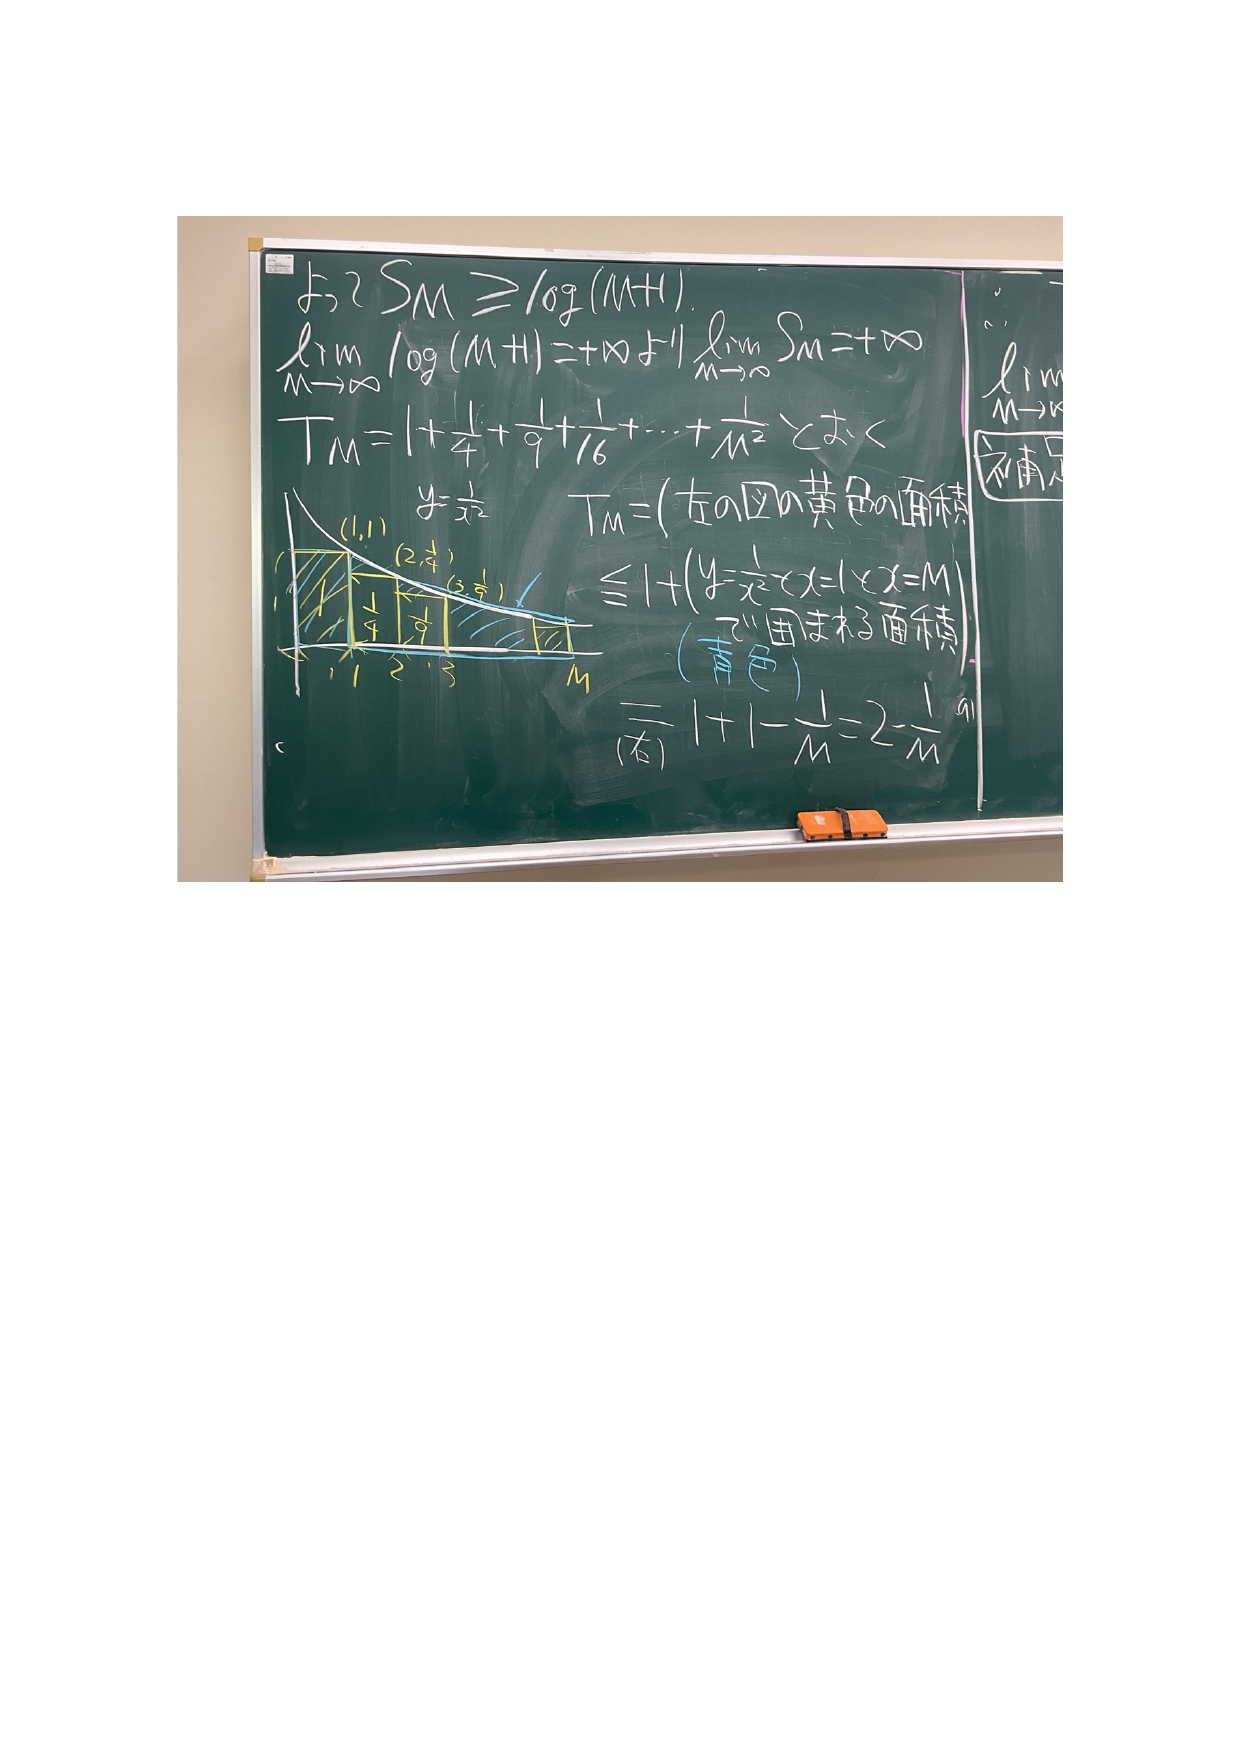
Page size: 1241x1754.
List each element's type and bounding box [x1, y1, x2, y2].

picture [177, 216, 1063, 882]
